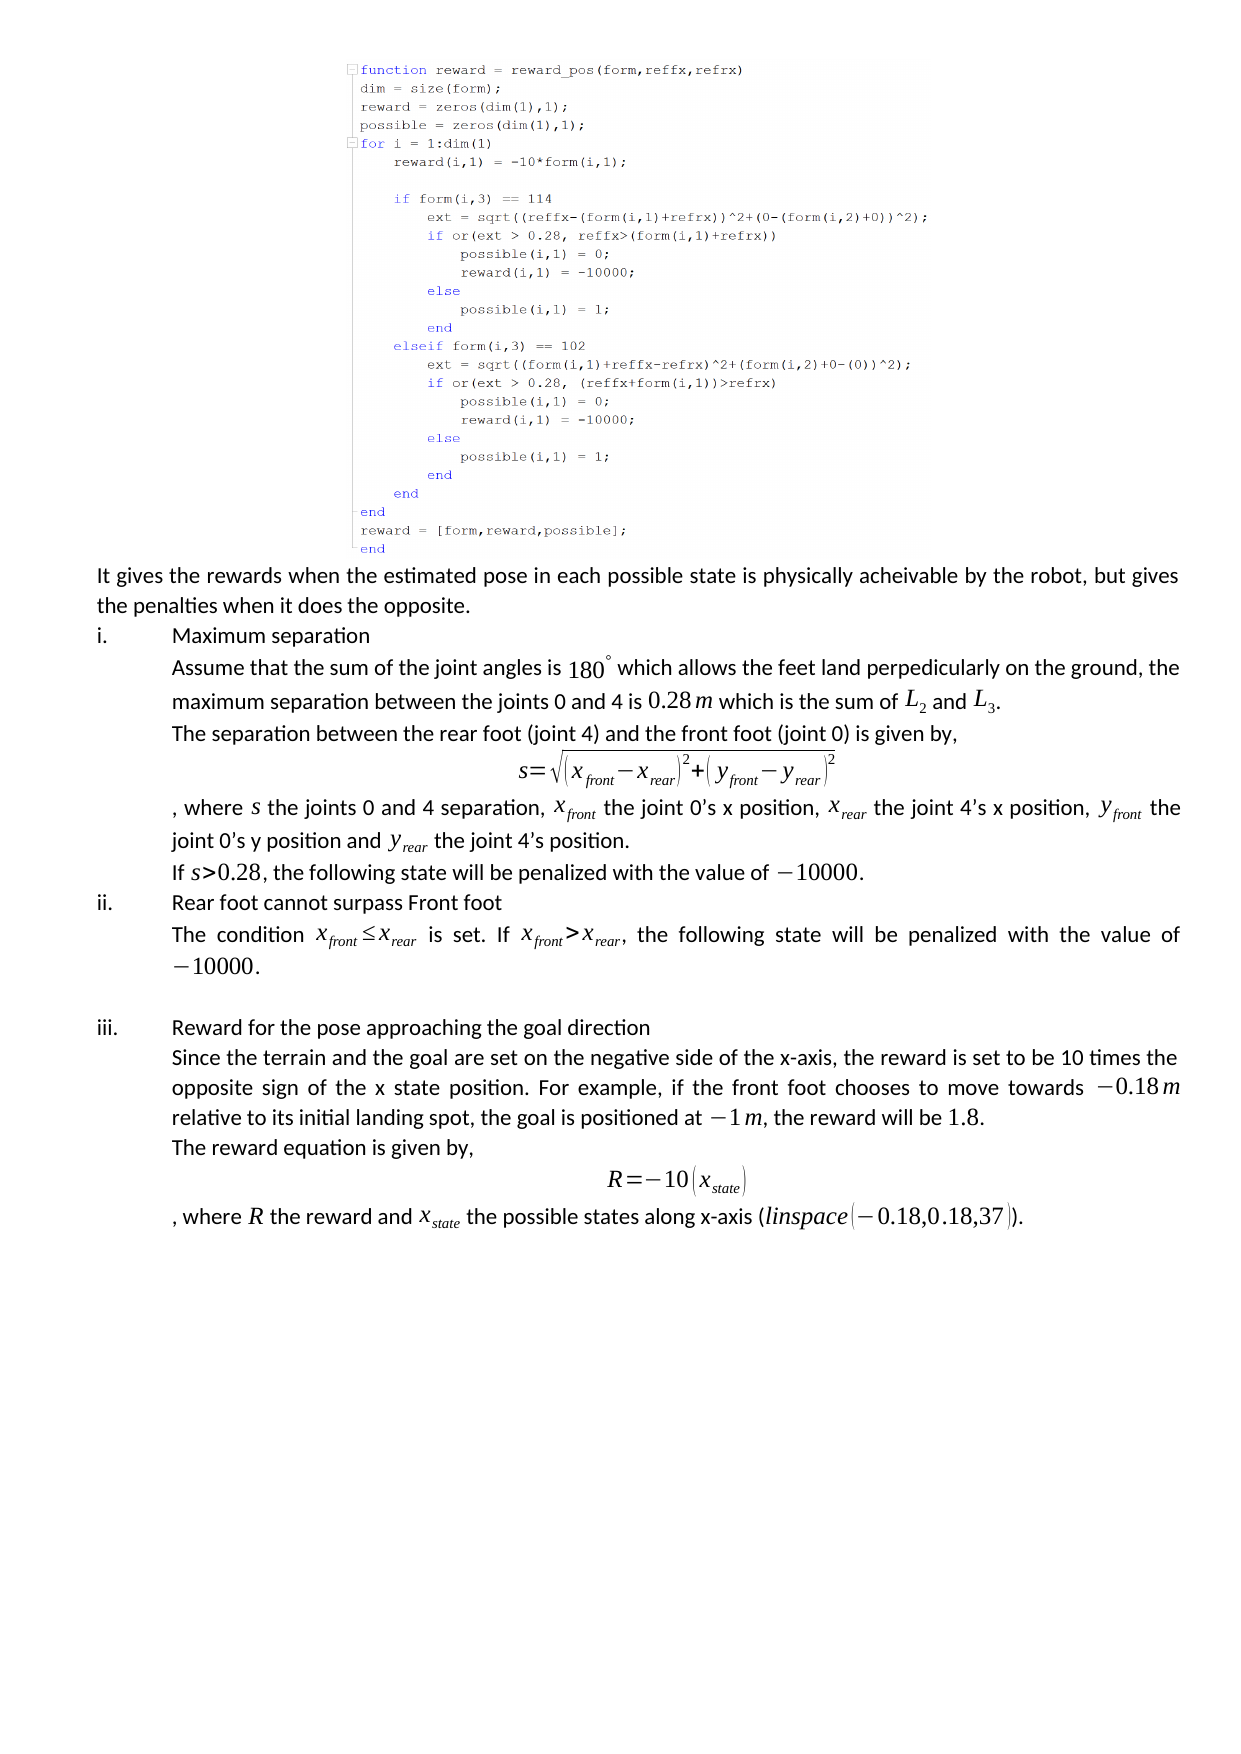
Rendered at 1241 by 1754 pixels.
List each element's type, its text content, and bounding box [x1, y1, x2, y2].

list Rear foot cannot surpass Front foot [97, 888, 1181, 916]
list If , the following state will be penalized with the value of . [172, 858, 1181, 886]
list Maximum separation [97, 622, 1181, 649]
list , where the joints 0 and 4 separation, the joint 0’s x position, the joint 4’s x position, the joint 0’s y position and the joint 4’s position. [172, 791, 1181, 856]
list Reward for the pose approaching the goal direction [97, 1013, 1181, 1041]
list Assume that the sum of the joint angles is which allows the feet land perpedicularly on the ground, the maximum separation between the joints 0 and 4 is which is the sum of and . [172, 652, 1181, 716]
list The separation between the rear foot (joint 4) and the front foot (joint 0) is given by, [172, 719, 1181, 747]
list The condition is set. If , the following state will be penalized with the value of . [172, 919, 1181, 980]
list It gives the rewards when the estimated pose in each possible state is physically acheivable by the robot, but gives the penalties when it does the opposite. [97, 561, 1181, 619]
list The reward equation is given by, [172, 1133, 1181, 1161]
list , where the reward and the possible states along x-axis (). [172, 1201, 1181, 1232]
list Since the terrain and the goal are set on the negative side of the x-axis, the reward is set to be 10 times the opposite sign of the x state position. For example, if the front foot chooses to move towards relative to its initial landing spot, the goal is positioned at , the reward will be . [172, 1043, 1181, 1131]
picture [346, 59, 932, 559]
